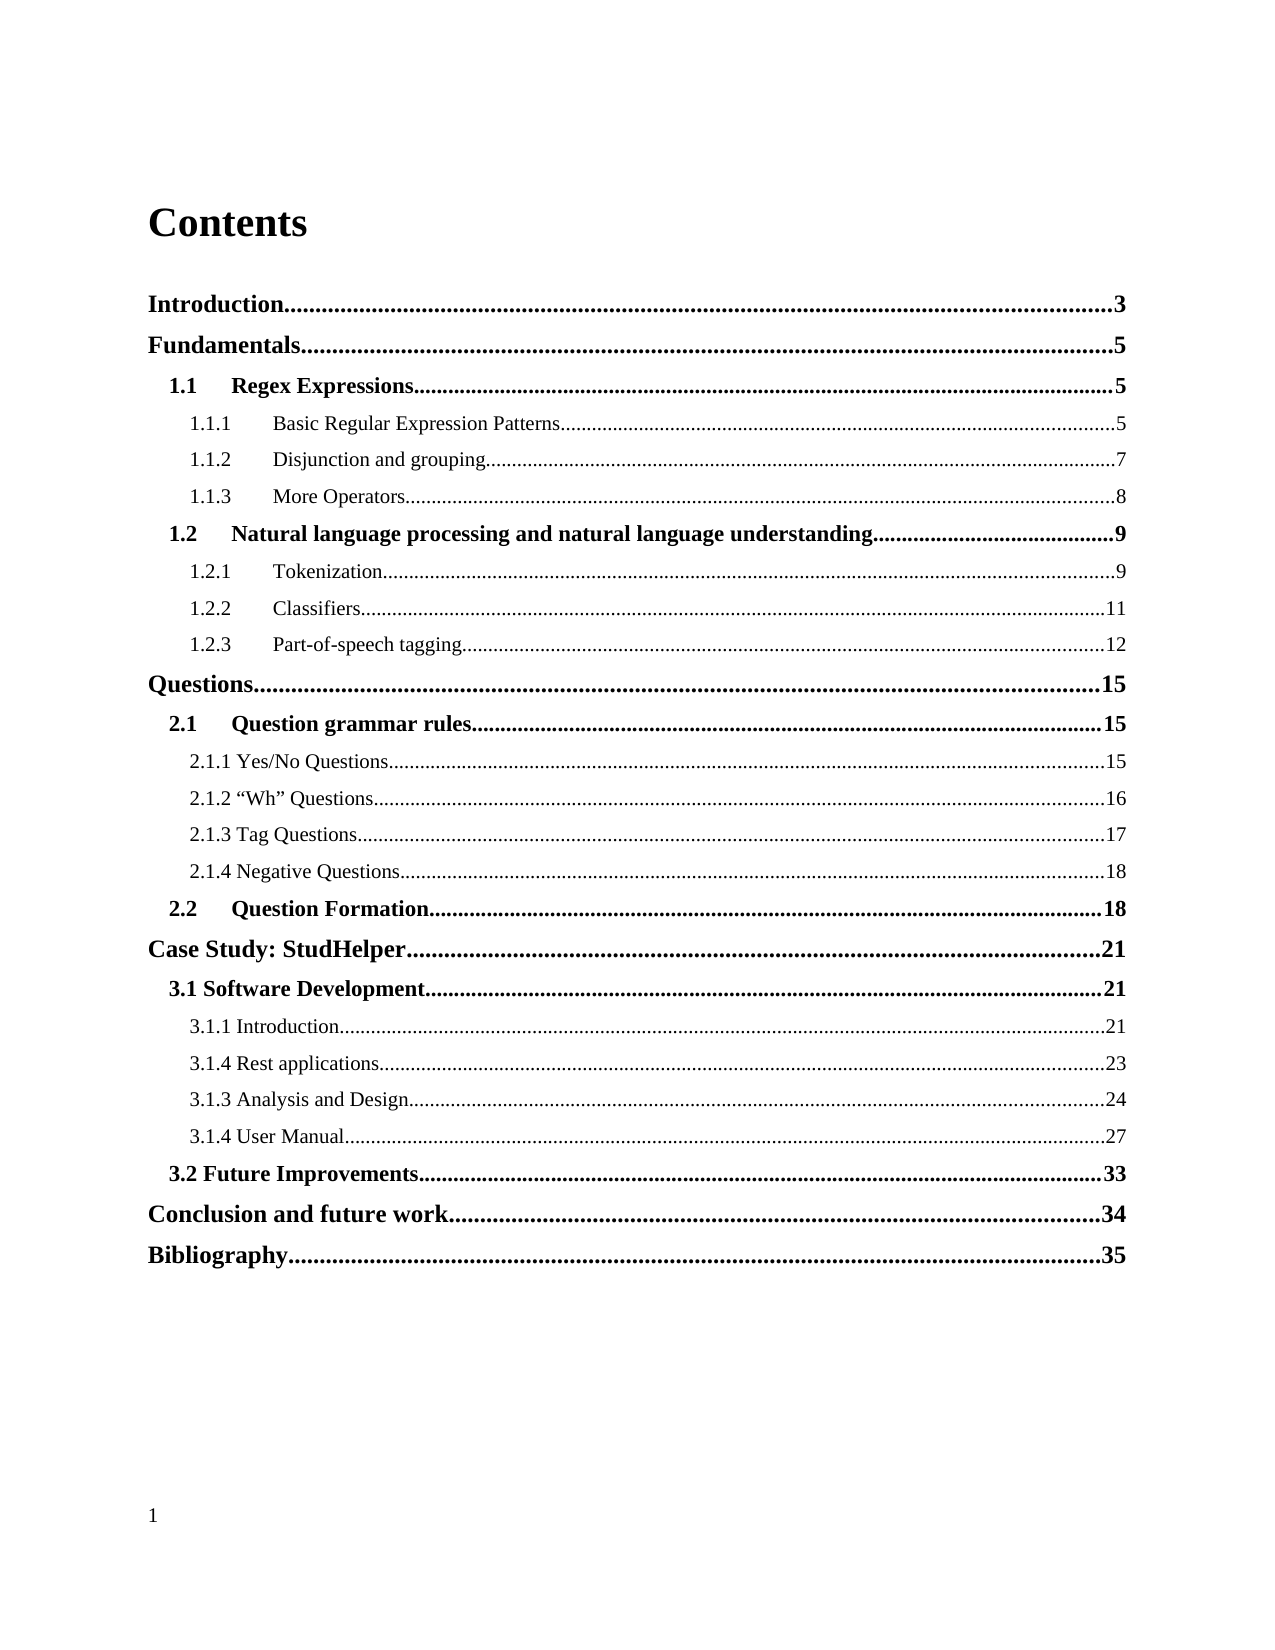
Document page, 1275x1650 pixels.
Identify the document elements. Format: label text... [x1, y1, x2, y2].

text Case Study: StudHelper 21 [148, 934, 1127, 963]
text 1.1.3 More Operators 8 [189, 484, 1127, 508]
text 3.1.3 Analysis and Design 24 [189, 1087, 1127, 1111]
text 1.2.2 Classifiers 11 [189, 596, 1127, 620]
text 3.1.4 User Manual 27 [189, 1124, 1127, 1148]
text 1.1 Regex Expressions 5 [168, 372, 1127, 398]
text 2.2 Question Formation 18 [168, 895, 1127, 922]
text 3.1.4 Rest applications 23 [189, 1051, 1127, 1075]
text 2.1.2 “Wh” Questions 16 [189, 786, 1127, 810]
text Conclusion and future work 34 [148, 1199, 1127, 1228]
text Questions 15 [148, 669, 1127, 698]
text 1.2.3 Part-of-speech tagging 12 [189, 632, 1127, 656]
text 1.2.1 Tokenization 9 [189, 559, 1127, 583]
text 2.1.1 Yes/No Questions 15 [189, 749, 1127, 773]
subtitle Contents [148, 198, 1127, 246]
text Introduction 3 [284, 289, 1127, 318]
text 2.1 Question grammar rules 15 [168, 710, 1127, 737]
text 3.2 Future Improvements 33 [168, 1161, 1127, 1187]
text 1.1.1 Basic Regular Expression Patterns 5 [189, 411, 1127, 435]
text 3.1 Software Development 21 [168, 975, 1127, 1002]
text 2.1.3 Tag Questions 17 [189, 822, 1127, 846]
text 2.1.4 Negative Questions 18 [189, 859, 1127, 883]
text 3.1.1 Introduction 21 [189, 1014, 1127, 1038]
text Bibliography 35 [148, 1241, 1127, 1269]
text Fundamentals 5 [148, 331, 1127, 359]
text 1.2 Natural language processing and natural language understanding 9 [168, 520, 1127, 547]
text 1.1.2 Disjunction and grouping 7 [189, 447, 1127, 471]
